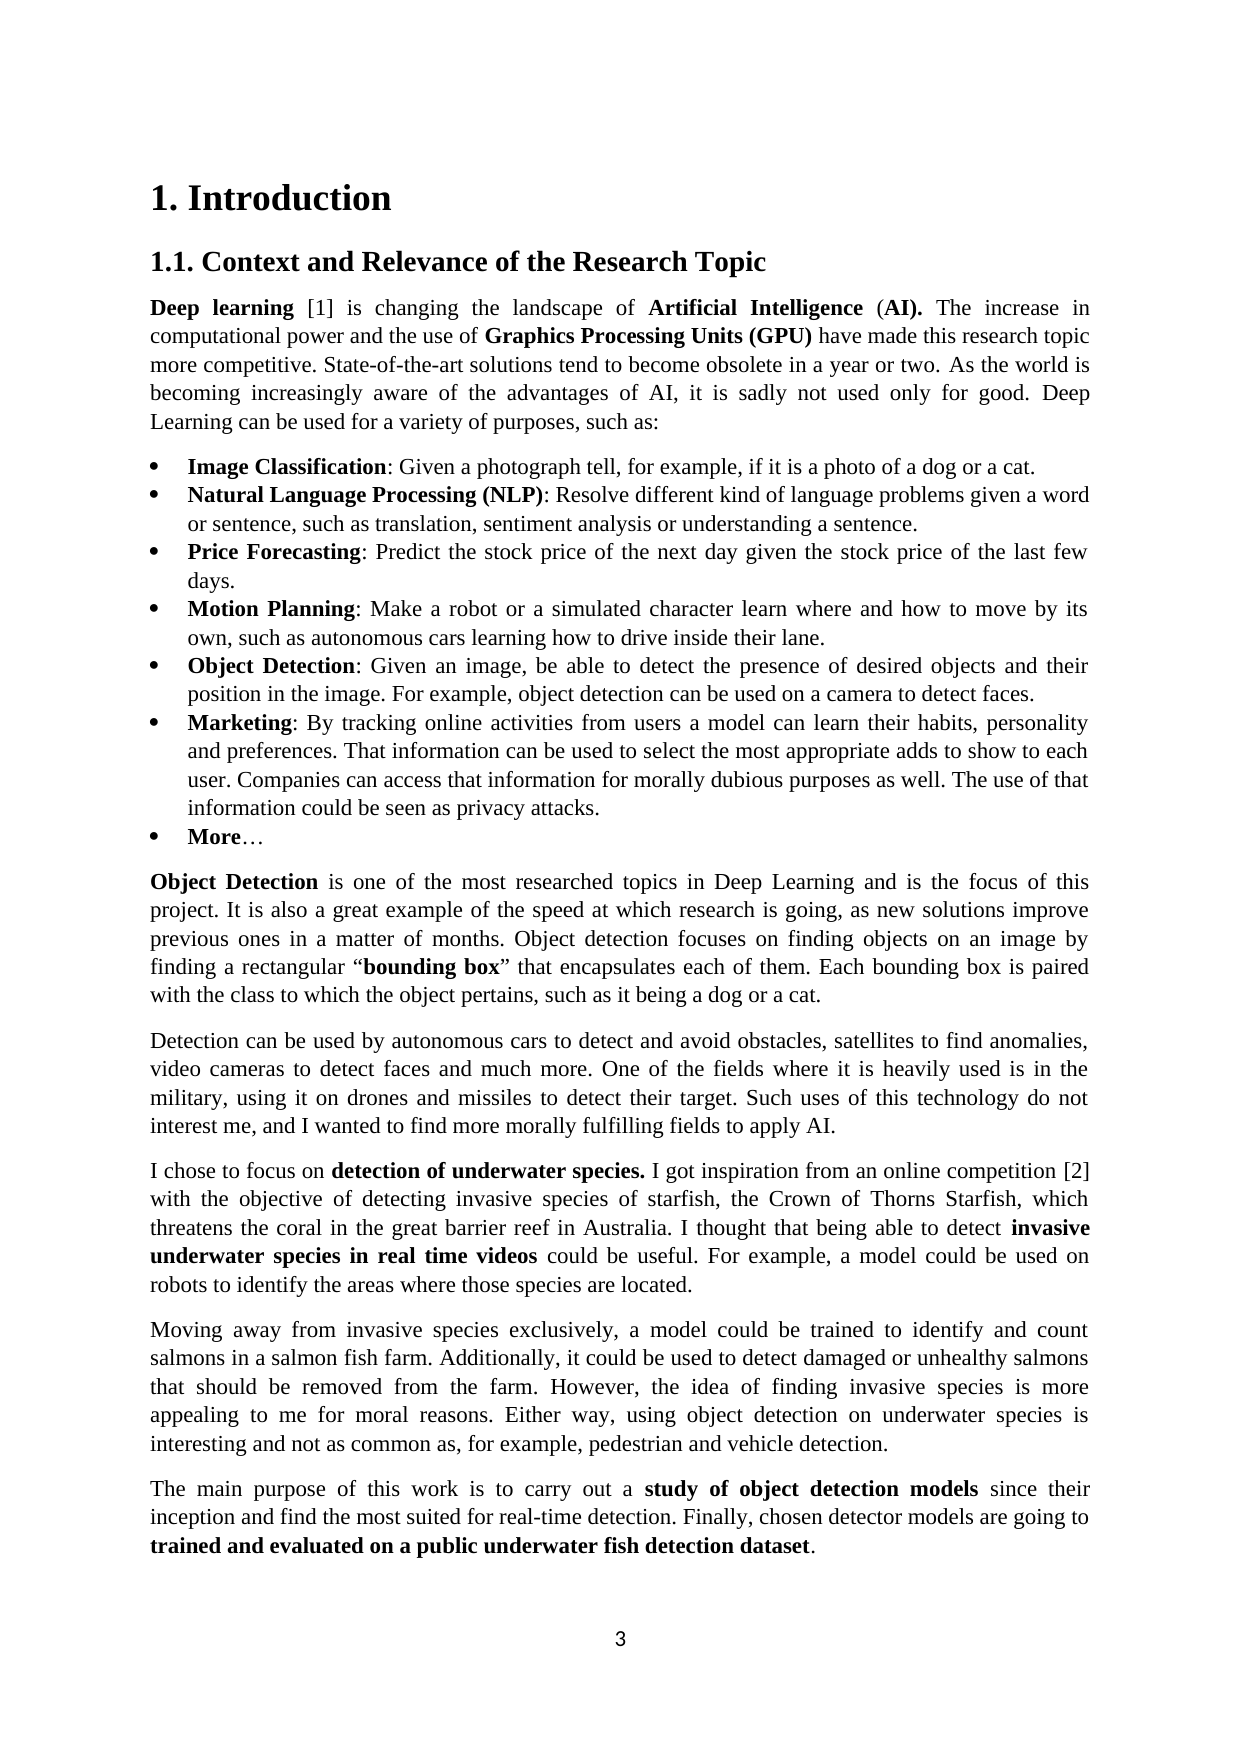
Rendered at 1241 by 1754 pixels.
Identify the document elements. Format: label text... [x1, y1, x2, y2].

list Motion Planning: Make a robot or a simulated character learn where and how to move by its own, such as autonomous cars learning how to drive inside their lane. [150, 595, 1090, 650]
list More… [150, 823, 1090, 849]
text Object Detection is one of the most researched topics in Deep Learning and is the focus of this project. It is also a great example of the speed at which research is going, as new solutions improve previous ones in a matter of months. Object detection focuses on finding objects on an image by finding a rectangular “bounding box” that encapsulates each of them. Each bounding box is paired with the class to which the object pertains, such as it being a dog or a cat. [150, 868, 1090, 1008]
subtitle 1.1. Context and Relevance of the Research Topic [150, 244, 1090, 277]
list Object Detection: Given an image, be able to detect the presence of desired objects and their position in the image. For example, object detection can be used on a camera to detect faces. [150, 652, 1090, 707]
list Marketing: By tracking online activities from users a model can learn their habits, personality and preferences. That information can be used to select the most appropriate adds to show to each user. Companies can access that information for morally dubious purposes as well. The use of that information could be seen as privacy attacks. [150, 709, 1090, 821]
list Price Forecasting: Predict the stock price of the next day given the stock price of the last few days. [150, 538, 1090, 593]
text Detection can be used by autonomous cars to detect and avoid obstacles, satellites to find anomalies, video cameras to detect faces and much more. One of the fields where it is heavily used is in the military, using it on drones and missiles to detect their target. Such uses of this technology do not interest me, and I wanted to find more morally fulfilling fields to apply AI. [150, 1027, 1090, 1138]
text I chose to focus on detection of underwater species. I got inspiration from an online competition [2] with the objective of detecting invasive species of starfish, the Crown of Thorns Starfish, which threatens the coral in the great barrier reef in Australia. I thought that being able to detect invasive underwater species in real time videos could be useful. For example, a model could be used on robots to identify the areas where those species are located. [150, 1157, 1090, 1297]
text The main purpose of this work is to carry out a study of object detection models since their inception and find the most suited for real-time detection. Finally, chosen detector models are going to trained and evaluated on a public underwater fish detection dataset. [150, 1475, 1090, 1558]
text Moving away from invasive species exclusively, a model could be trained to identify and count salmons in a salmon fish farm. Additionally, it could be used to detect damaged or unhealthy salmons that should be removed from the farm. However, the idea of finding invasive species is more appealing to me for moral reasons. Either way, using object detection on underwater species is interesting and not as common as, for example, pedestrian and vehicle detection. [150, 1316, 1090, 1456]
subtitle 1. Introduction [150, 175, 1090, 218]
list Image Classification: Given a photograph tell, for example, if it is a photo of a dog or a cat. [150, 453, 1090, 479]
text Deep learning [1] is changing the landscape of Artificial Intelligence (AI). The increase in computational power and the use of Graphics Processing Units (GPU) have made this research topic more competitive. State-of-the-art solutions tend to become obsolete in a year or two. As the world is becoming increasingly aware of the advantages of AI, it is sadly not used only for good. Deep Learning can be used for a variety of purposes, such as: [150, 294, 1090, 434]
list Natural Language Processing (NLP): Resolve different kind of language problems given a word or sentence, such as translation, sentiment analysis or understanding a sentence. [150, 481, 1090, 536]
